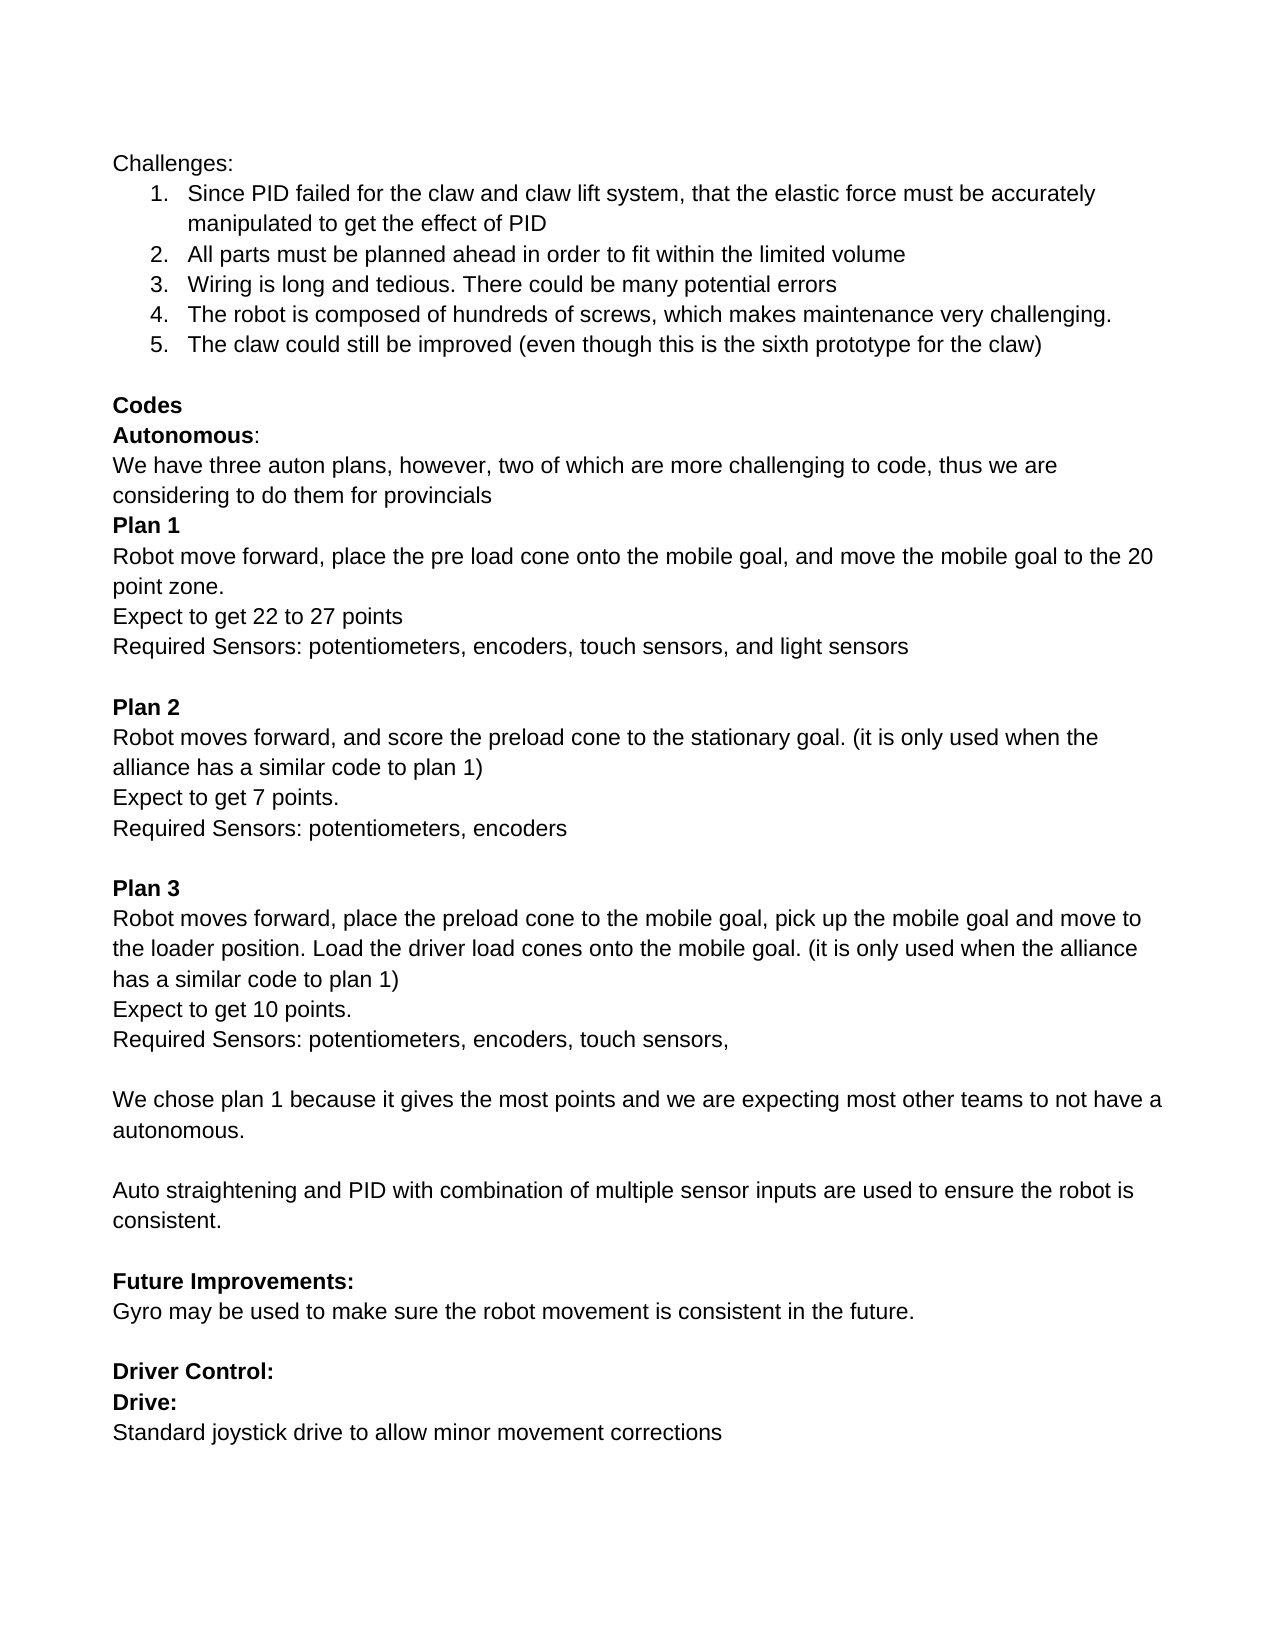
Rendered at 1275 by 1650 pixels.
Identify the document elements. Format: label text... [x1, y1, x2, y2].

text Robot moves forward, place the preload cone to the mobile goal, pick up the mobile goal and move to the loader position. Load the driver load cones onto the mobile goal. (it is only used when the alliance has a similar code to plan 1) [112, 905, 1162, 992]
text Expect to get 10 points. [112, 996, 1162, 1022]
text Auto straightening and PID with combination of multiple sensor inputs are used to ensure the robot is consistent. [112, 1177, 1162, 1234]
text Expect to get 22 to 27 points [112, 603, 1162, 629]
text Plan 1 [112, 512, 1162, 539]
text Codes [112, 392, 1162, 418]
text Autonomous: [112, 422, 1162, 448]
text Future Improvements: [112, 1268, 1162, 1294]
text Required Sensors: potentiometers, encoders, touch sensors, [112, 1026, 1162, 1052]
text Challenges: [112, 150, 1162, 176]
text Driver Control: [112, 1358, 1162, 1385]
text Required Sensors: potentiometers, encoders, touch sensors, and light sensors [112, 633, 1162, 660]
text Drive: [112, 1388, 1162, 1415]
list The claw could still be improved (even though this is the sixth prototype for the claw) [150, 331, 1162, 358]
text Standard joystick drive to allow minor movement corrections [112, 1419, 1162, 1445]
text Plan 2 [112, 694, 1162, 720]
text Gyro may be used to make sure the robot movement is consistent in the future. [112, 1298, 1162, 1324]
list Wiring is long and tedious. There could be many potential errors [150, 271, 1162, 297]
text Plan 3 [112, 875, 1162, 901]
text Expect to get 7 points. [112, 784, 1162, 811]
list Since PID failed for the claw and claw lift system, that the elastic force must be accurately manipulated to get the effect of PID [150, 180, 1162, 237]
text We have three auton plans, however, two of which are more challenging to code, thus we are considering to do them for provincials [112, 452, 1162, 509]
text Required Sensors: potentiometers, encoders [112, 814, 1162, 841]
list The robot is composed of hundreds of screws, which makes maintenance very challenging. [150, 301, 1162, 327]
list All parts must be planned ahead in order to fit within the limited volume [150, 241, 1162, 267]
text Robot move forward, place the pre load cone onto the mobile goal, and move the mobile goal to the 20 point zone. [112, 543, 1162, 599]
text We chose plan 1 because it gives the most points and we are expecting most other teams to not have a autonomous. [112, 1086, 1162, 1143]
text Robot moves forward, and score the preload cone to the stationary goal. (it is only used when the alliance has a similar code to plan 1) [112, 724, 1162, 781]
